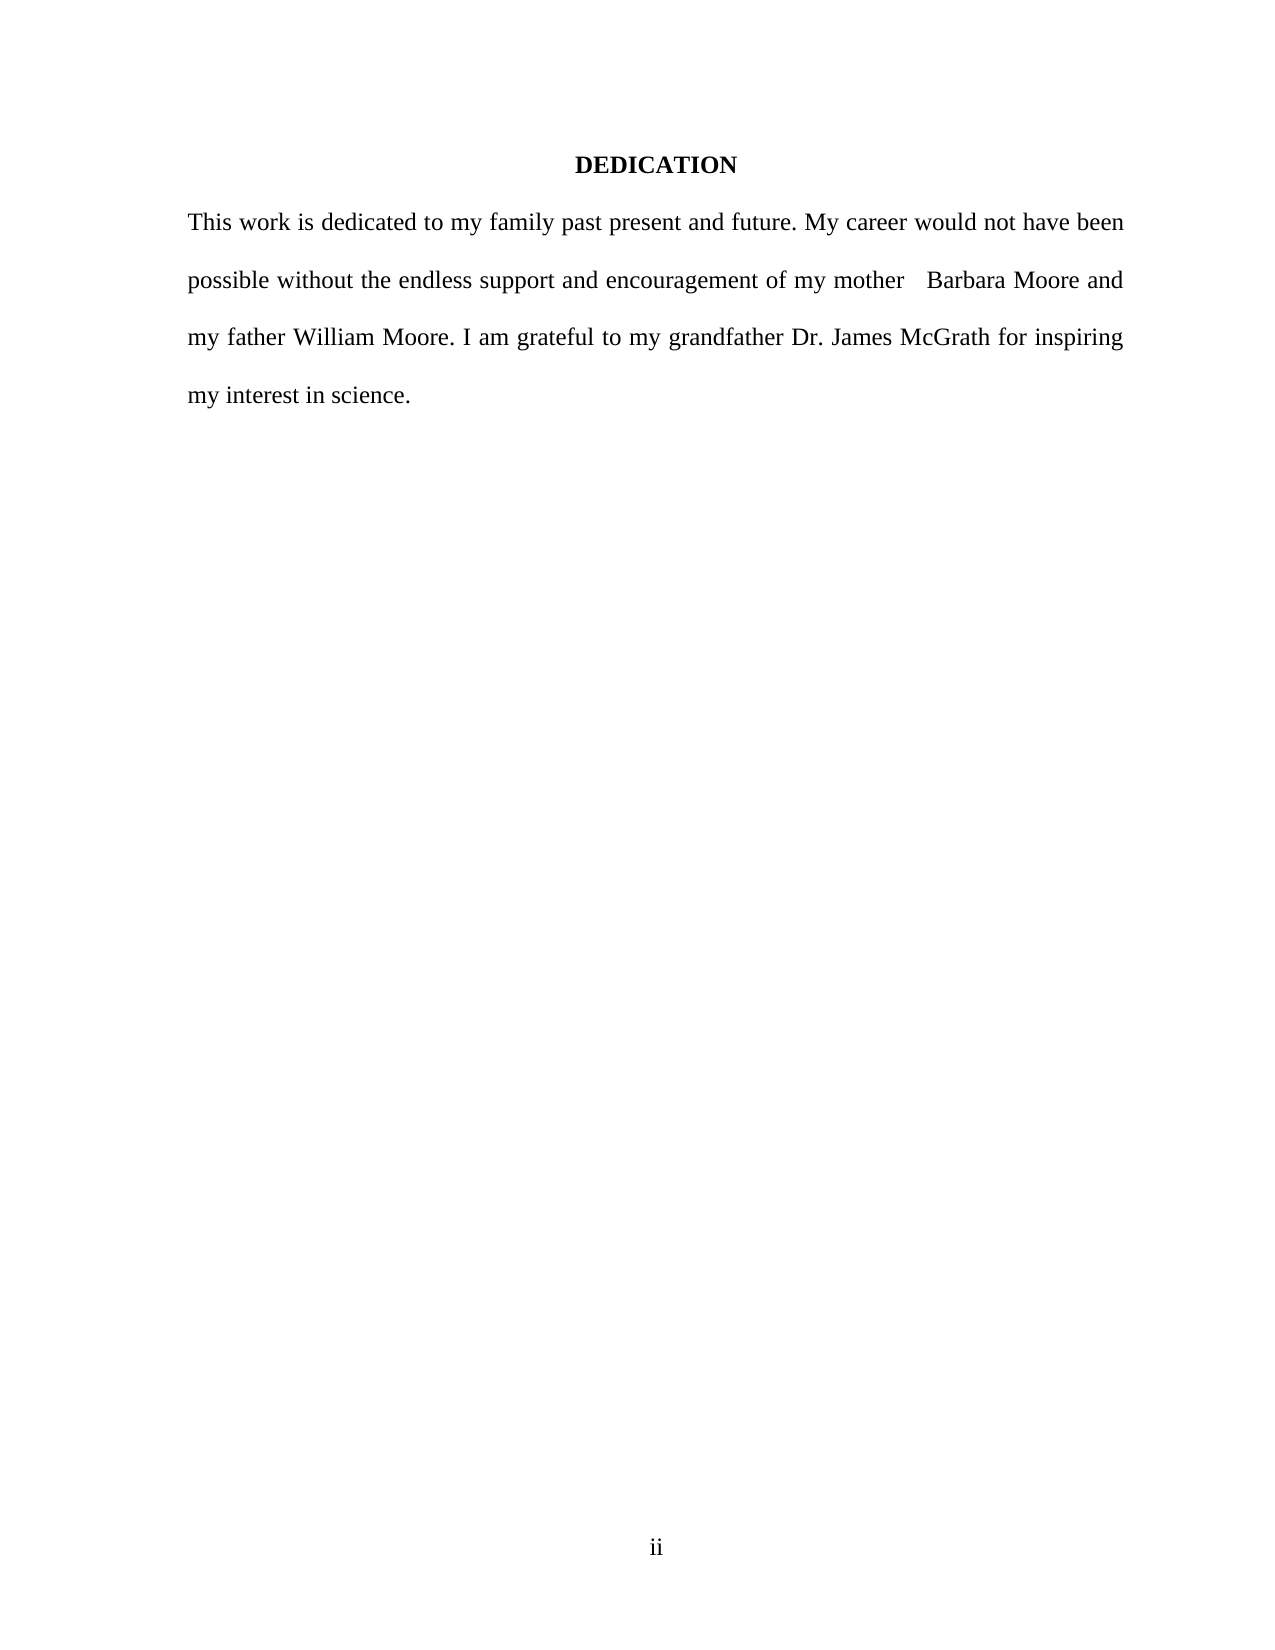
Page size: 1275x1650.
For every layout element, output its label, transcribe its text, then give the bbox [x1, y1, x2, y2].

text DEDICATION [187, 150, 1125, 179]
text This work is dedicated to my family past present and future. My career would not have been possible without the endless support and encouragement of my mother Barbara Moore and my father William Moore. I am grateful to my grandfather Dr. James McGrath for inspiring my interest in science. [187, 207, 1125, 409]
